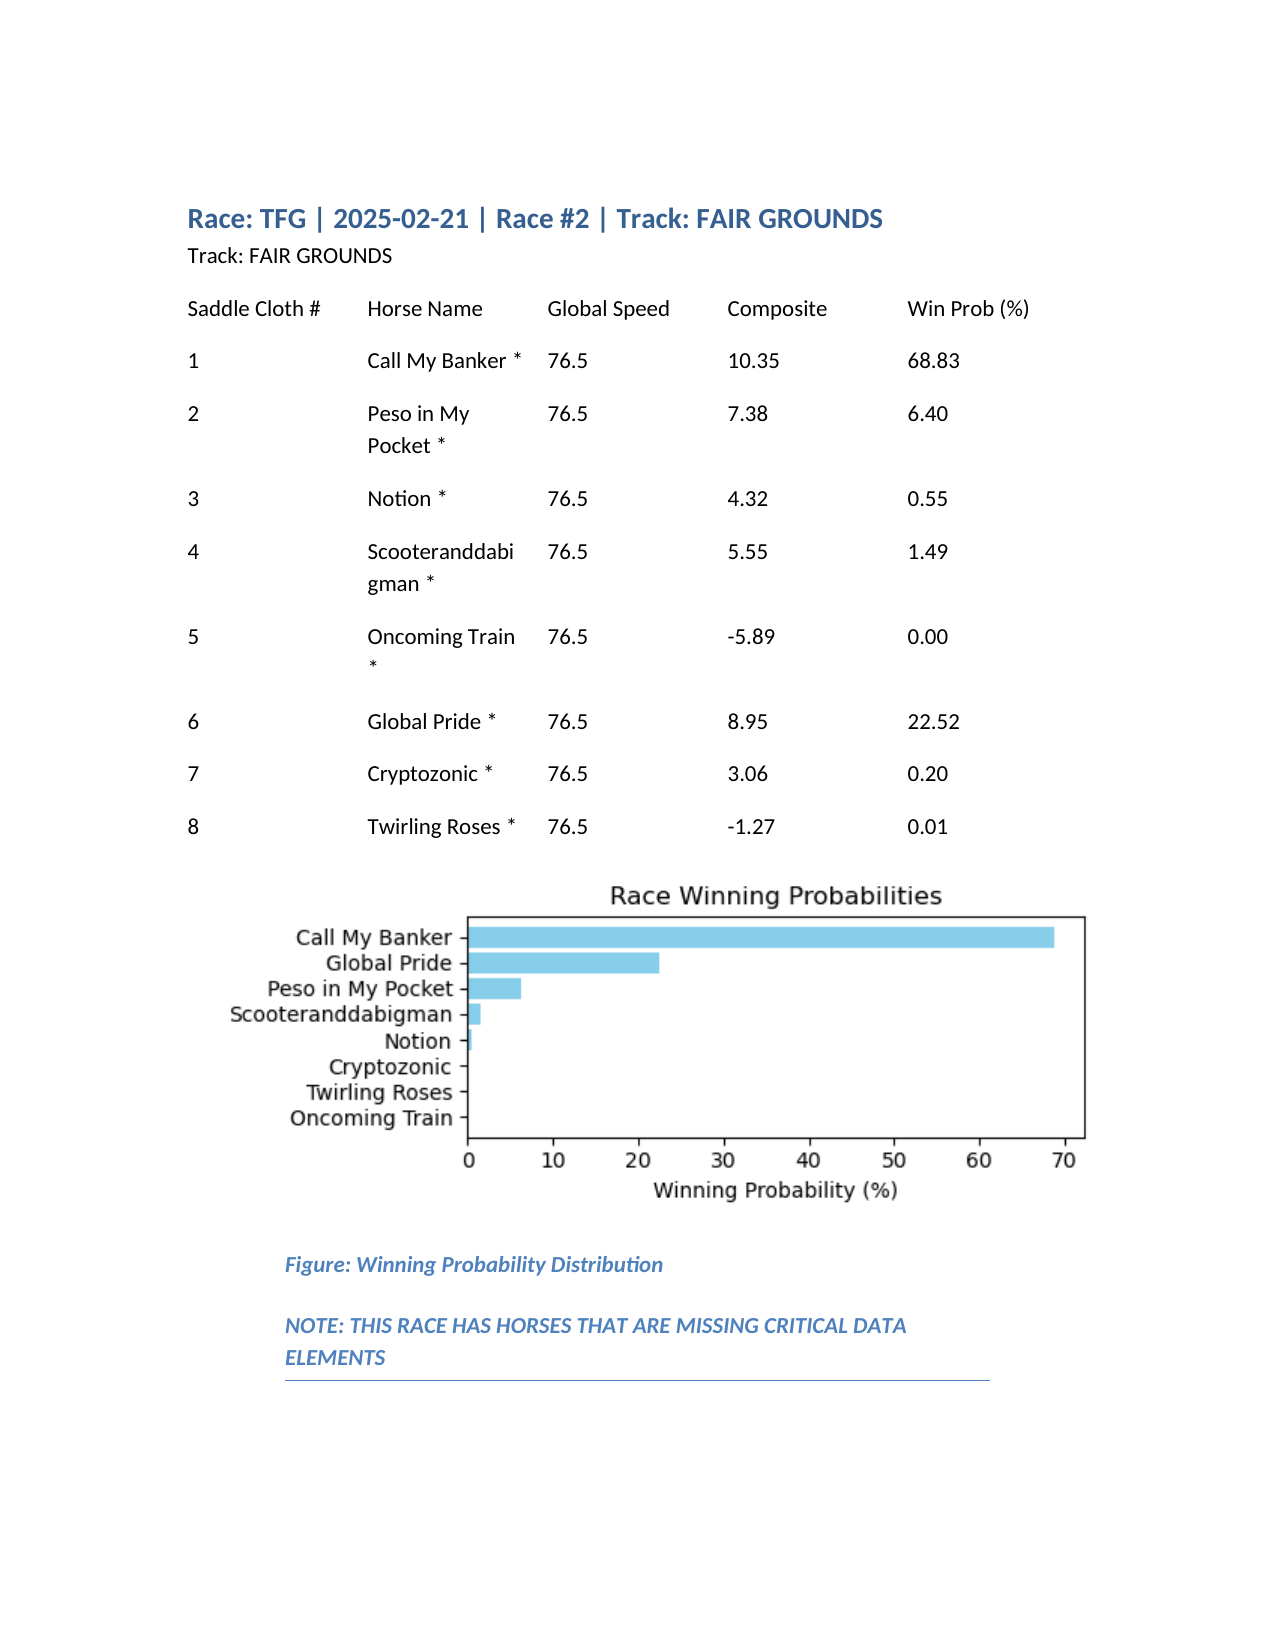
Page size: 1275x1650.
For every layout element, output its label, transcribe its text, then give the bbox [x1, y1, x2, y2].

text NOTE: THIS RACE HAS HORSES THAT ARE MISSING CRITICAL DATA ELEMENTS [285, 1311, 990, 1380]
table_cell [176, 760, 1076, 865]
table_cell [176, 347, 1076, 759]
text Track: FAIR GROUNDS [187, 241, 1087, 269]
picture [206, 865, 1107, 1225]
text Figure: Winning Probability Distribution [285, 1250, 990, 1278]
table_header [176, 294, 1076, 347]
subtitle Race: TFG | 2025-02-21 | Race #2 | Track: FAIR GROUNDS [187, 200, 1087, 236]
